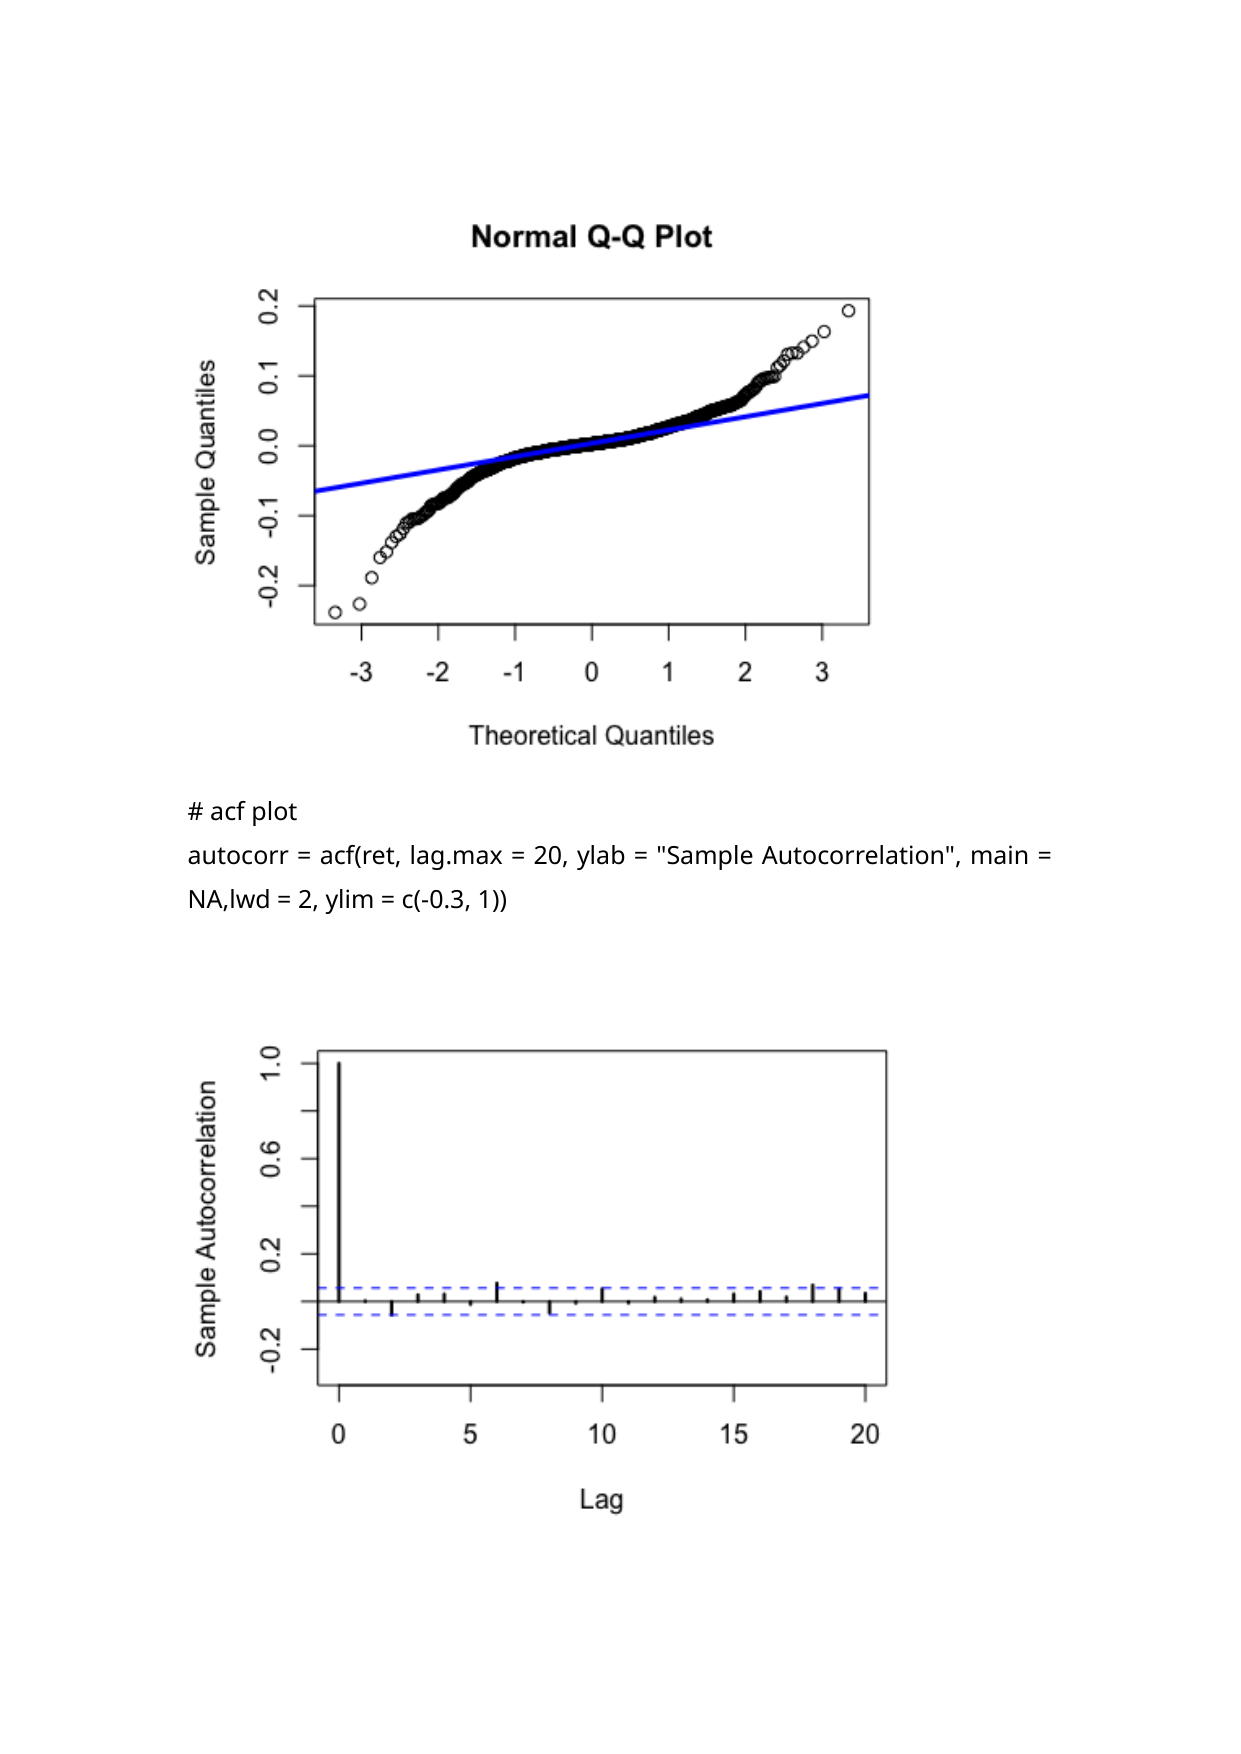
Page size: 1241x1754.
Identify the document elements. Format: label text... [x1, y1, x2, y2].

text autocorr = acf(ret, lag.max = 20, ylab = "Sample Autocorrelation", main = NA,lwd = 2, ylim = c(-0.3, 1)) [187, 833, 1053, 921]
picture [187, 921, 953, 1549]
text # acf plot [187, 789, 1053, 833]
picture [187, 172, 935, 784]
